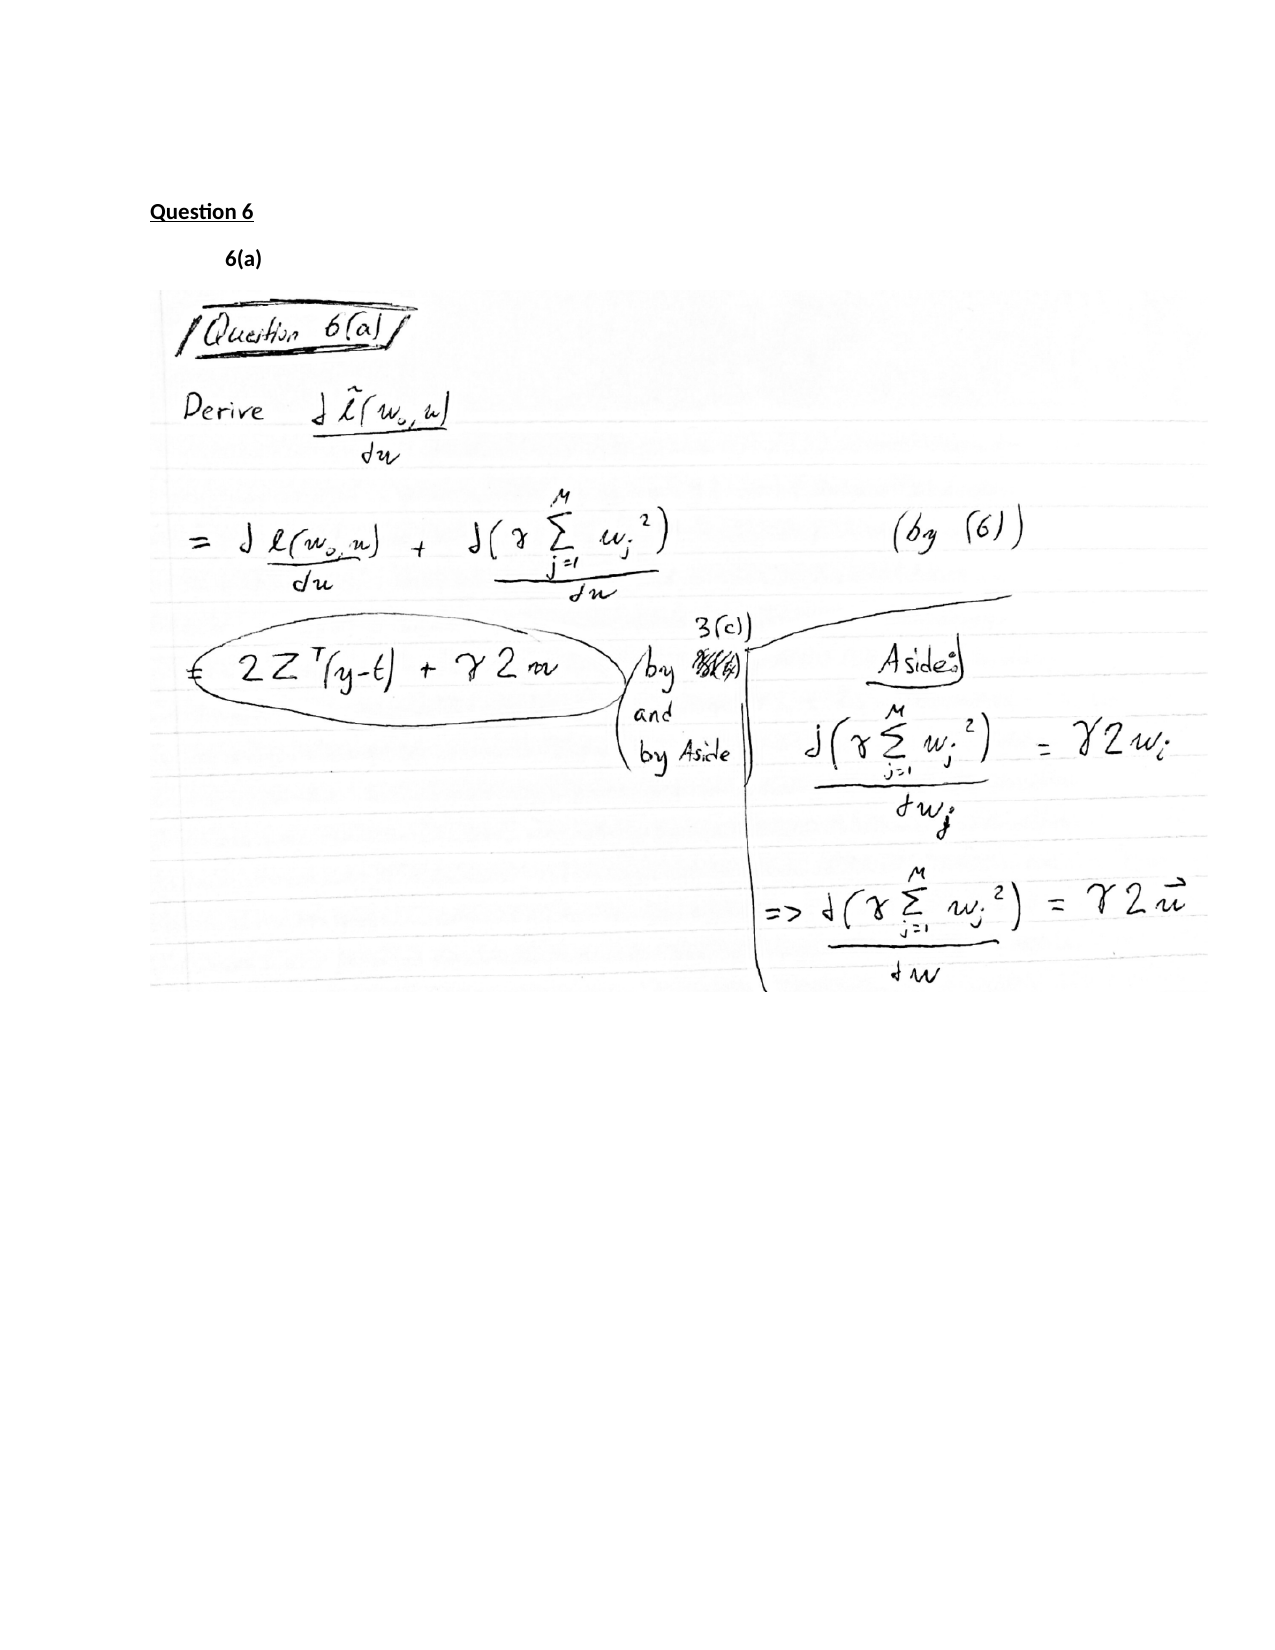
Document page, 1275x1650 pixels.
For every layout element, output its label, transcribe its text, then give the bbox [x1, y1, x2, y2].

text 6(a) [150, 244, 1125, 272]
picture [150, 290, 1208, 992]
text Question 6 [150, 197, 1125, 225]
